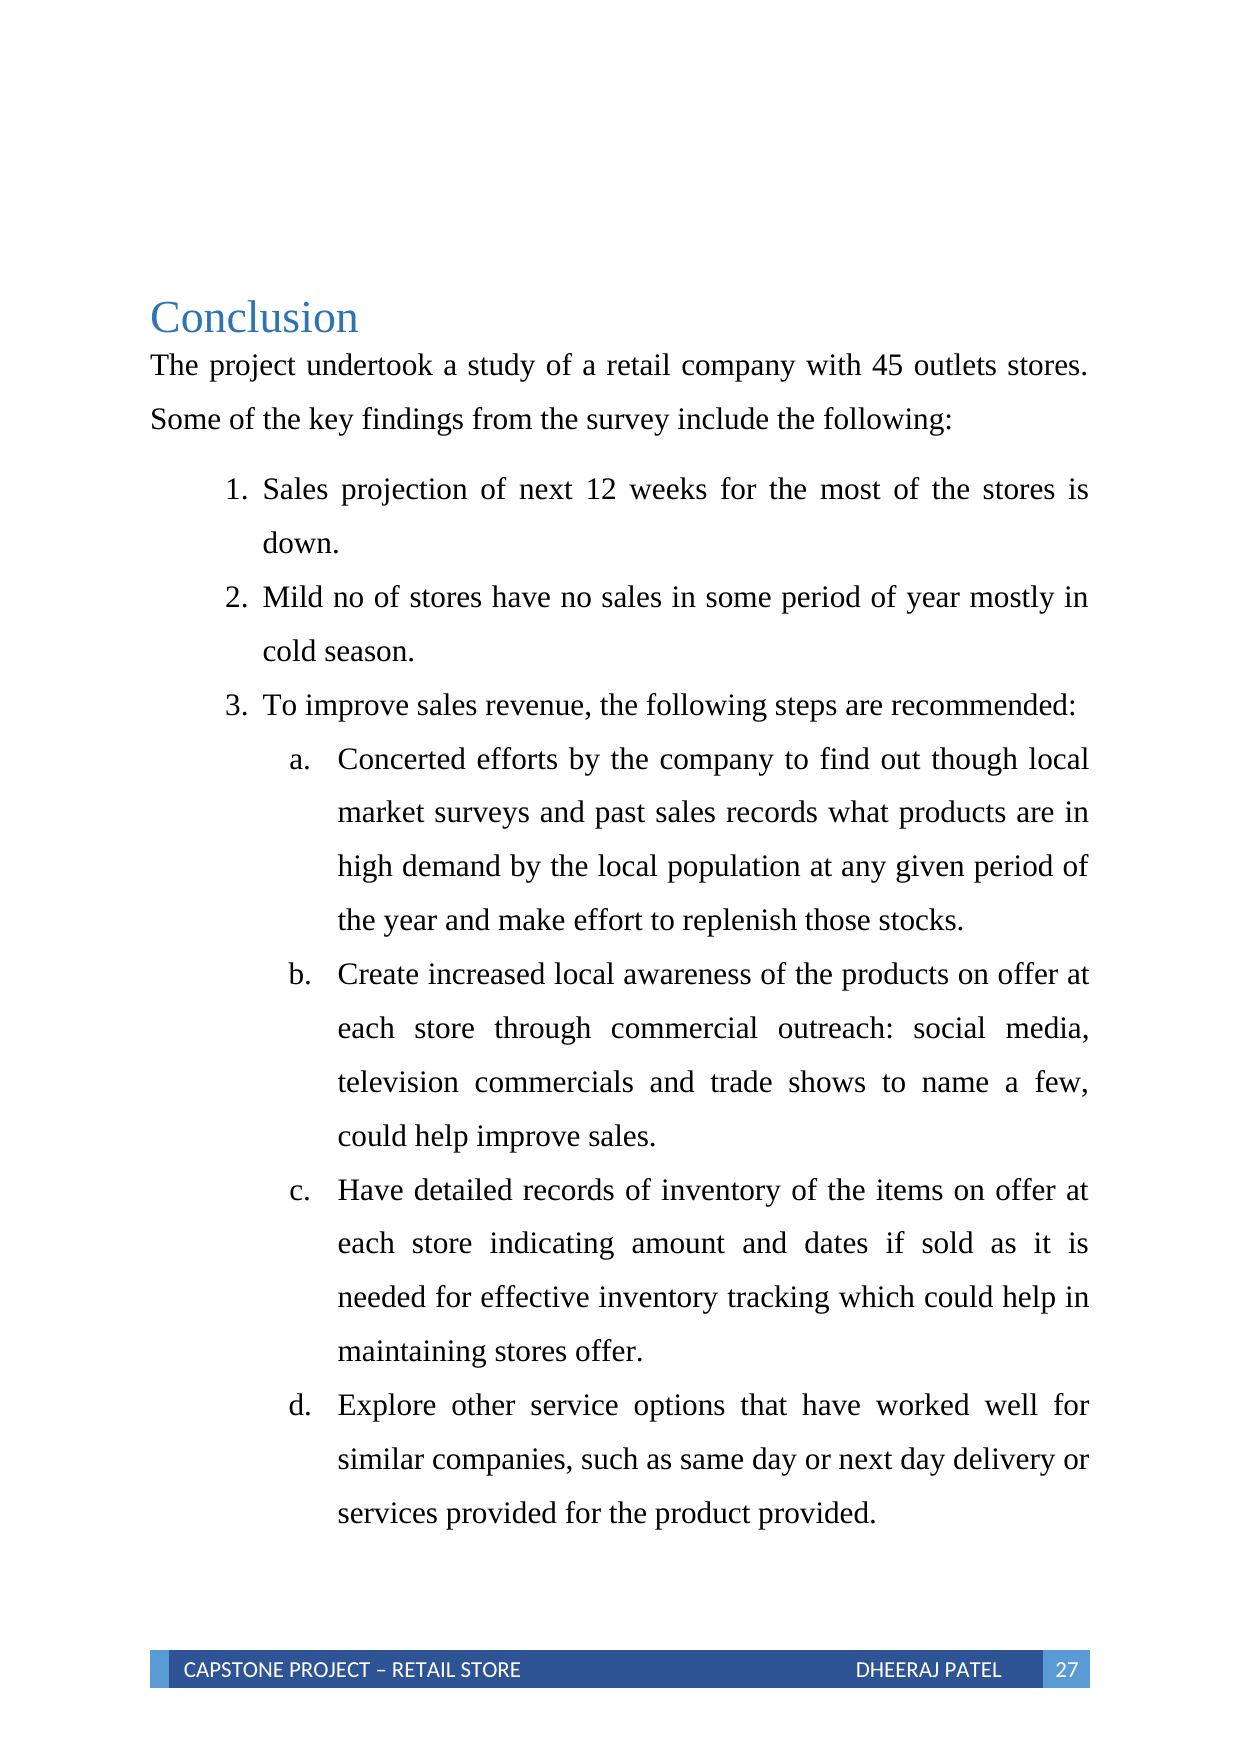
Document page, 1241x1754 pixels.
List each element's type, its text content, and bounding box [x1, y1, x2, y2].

list Concerted efforts by the company to find out though local market surveys and past sales records what products are in high demand by the local population at any given period of the year and make effort to replenish those stocks. [300, 740, 1090, 937]
list Sales projection of next 12 weeks for the most of the stores is down. [225, 471, 1090, 560]
text The project undertook a study of a retail company with 45 outlets stores. Some of the key findings from the survey include the following: [150, 346, 1090, 436]
list Create increased local awareness of the products on offer at each store through commercial outreach: social media, television commercials and trade shows to name a few, could help improve sales. [300, 955, 1090, 1153]
list To improve sales revenue, the following steps are recommended: [225, 686, 1090, 722]
list Explore other service options that have worked well for similar companies, such as same day or next day delivery or services provided for the product provided. [300, 1386, 1090, 1530]
list Mild no of stores have no sales in some period of year mostly in cold season. [225, 578, 1090, 668]
list Have detailed records of inventory of the items on offer at each store indicating amount and dates if sold as it is needed for effective inventory tracking which could help in maintaining stores offer. [300, 1171, 1090, 1368]
subtitle Conclusion [150, 289, 1090, 342]
